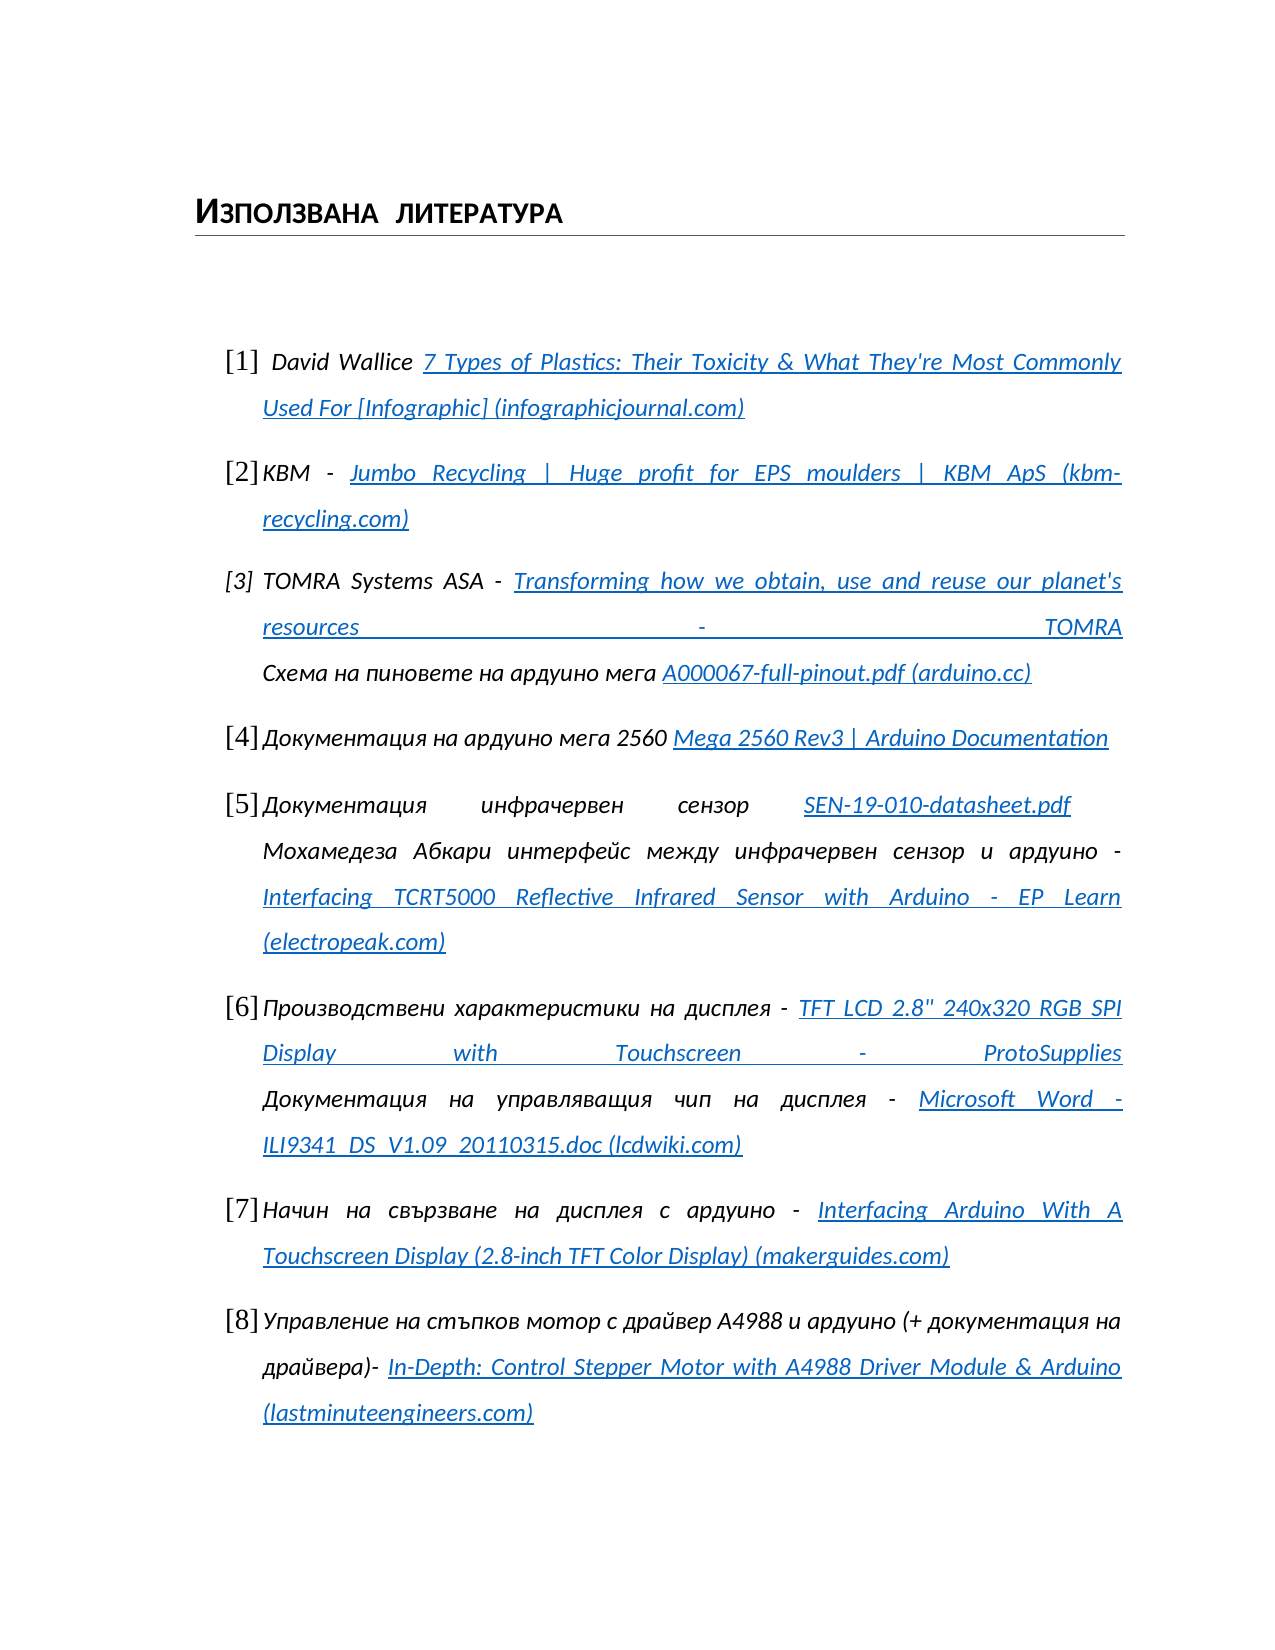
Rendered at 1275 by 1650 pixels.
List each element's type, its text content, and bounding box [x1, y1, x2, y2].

list Управление на стъпков мотор с драйвер А4988 и ардуино (+ документация на драйвера)- In-Depth: Control Stepper Motor with A4988 Driver Module & Arduino (lastminuteengineers.com) [225, 1302, 1125, 1427]
list Производствени характеристики на дисплея - TFT LCD 2.8" 240x320 RGB SPI Display with Touchscreen - ProtoSupplies Документация на управляващия чип на дисплея - Microsoft Word - ILI9341_DS_V1.09_20110315.doc (lcdwiki.com) [225, 989, 1125, 1159]
list Документация на ардуино мега 2560 Mega 2560 Rev3 | Arduino Documentation [225, 719, 1125, 753]
list Начин на свързване на дисплея с ардуино - Interfacing Arduino With A Touchscreen Display (2.8-inch TFT Color Display) (makerguides.com) [225, 1191, 1125, 1271]
list David Wallice 7 Types of Plastics: Their Toxicity & What They're Most Commonly Used For [Infographic] (infographicjournal.com) [225, 343, 1125, 422]
subtitle Използвана литература [195, 187, 1125, 235]
list KBM - Jumbo Recycling | Huge profit for EPS moulders | KBM ApS (kbm-recycling.com) [225, 454, 1125, 533]
list TOMRA Systems ASA - Transforming how we obtain, use and reuse our planet's resources - TOMRA Схема на пиновете на ардуино мега A000067-full-pinout.pdf (arduino.cc) [225, 565, 1125, 687]
list Документация инфрачервен сензор SEN-19-010-datasheet.pdf Мохамедеза Абкари интерфейс между инфрачервен сензор и ардуино - Interfacing TCRT5000 Reflective Infrared Sensor with Arduino - EP Learn (electropeak.com) [225, 786, 1125, 957]
